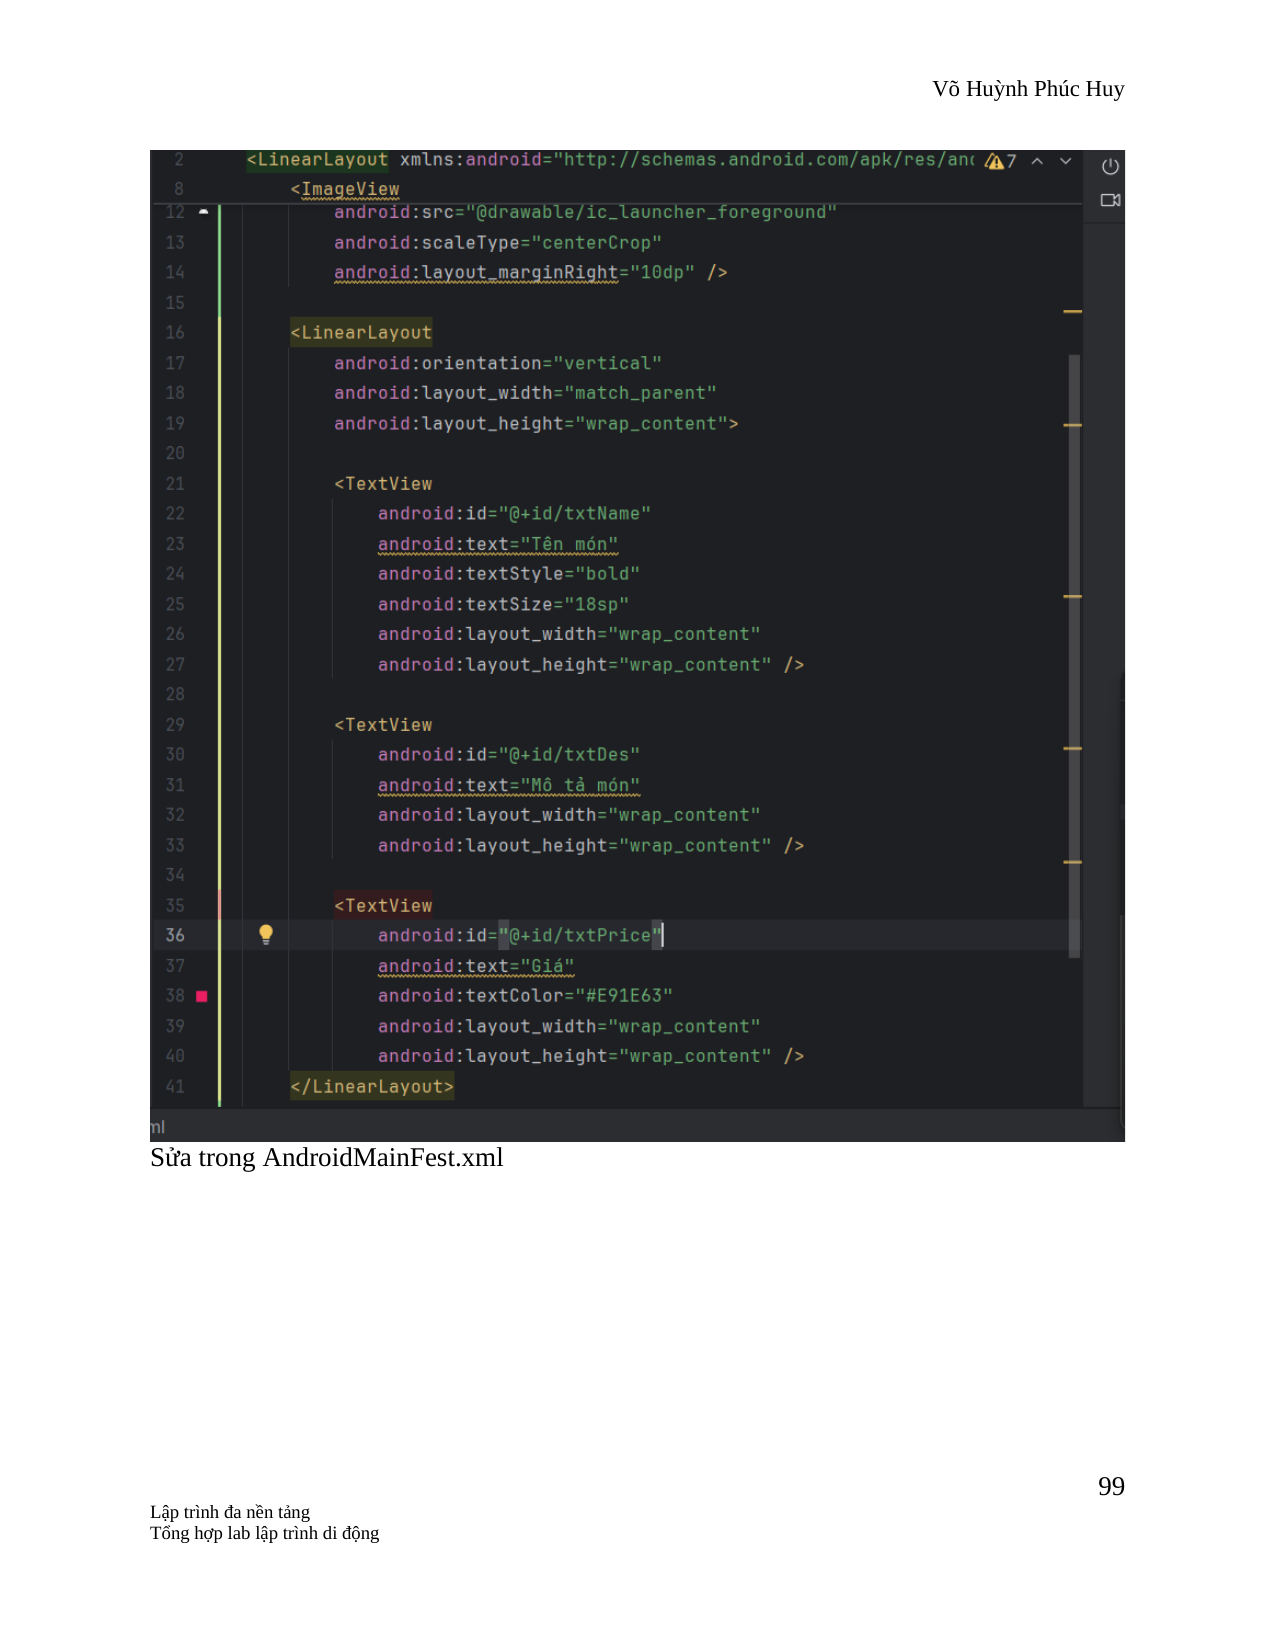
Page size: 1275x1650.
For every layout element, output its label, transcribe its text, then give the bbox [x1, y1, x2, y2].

picture [150, 150, 1125, 1142]
text Sửa trong AndroidMainFest.xml [150, 1142, 1125, 1173]
